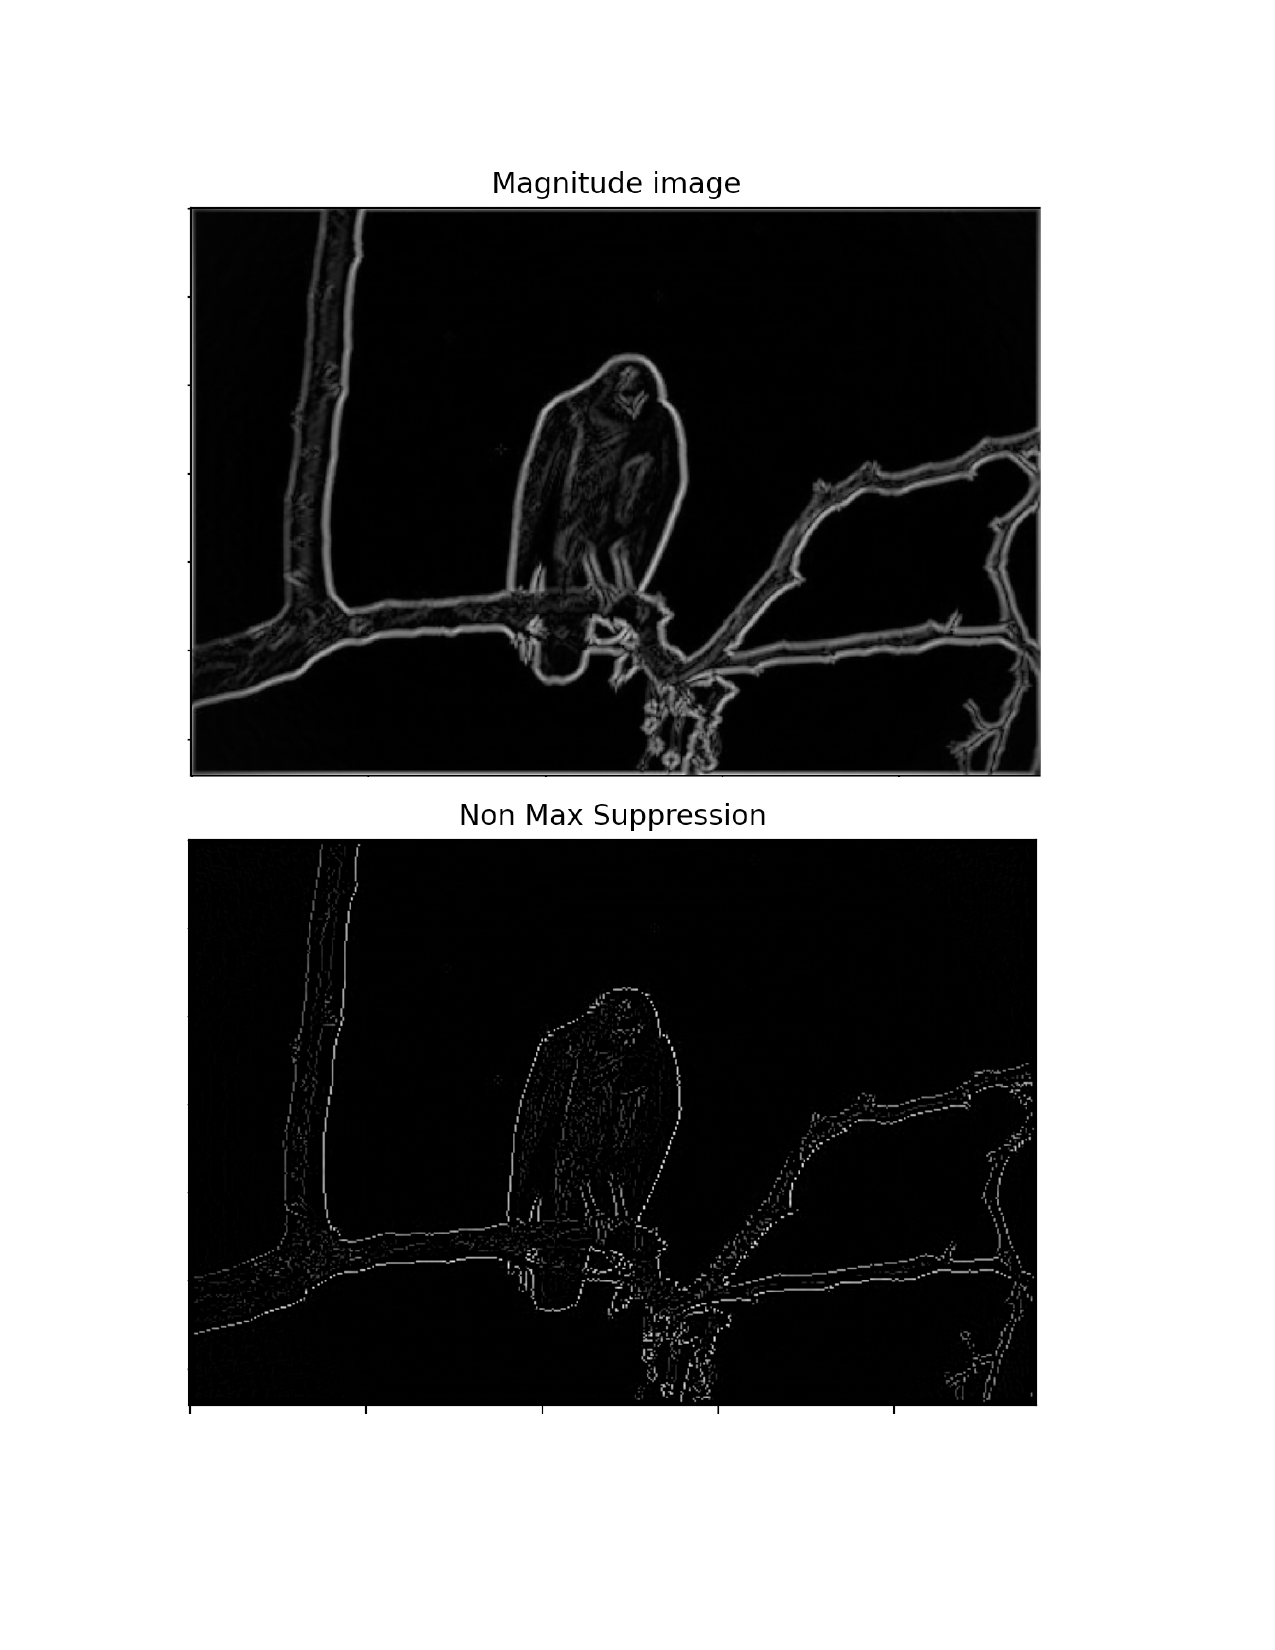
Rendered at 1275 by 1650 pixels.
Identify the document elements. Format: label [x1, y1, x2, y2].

picture [187, 150, 1044, 1415]
